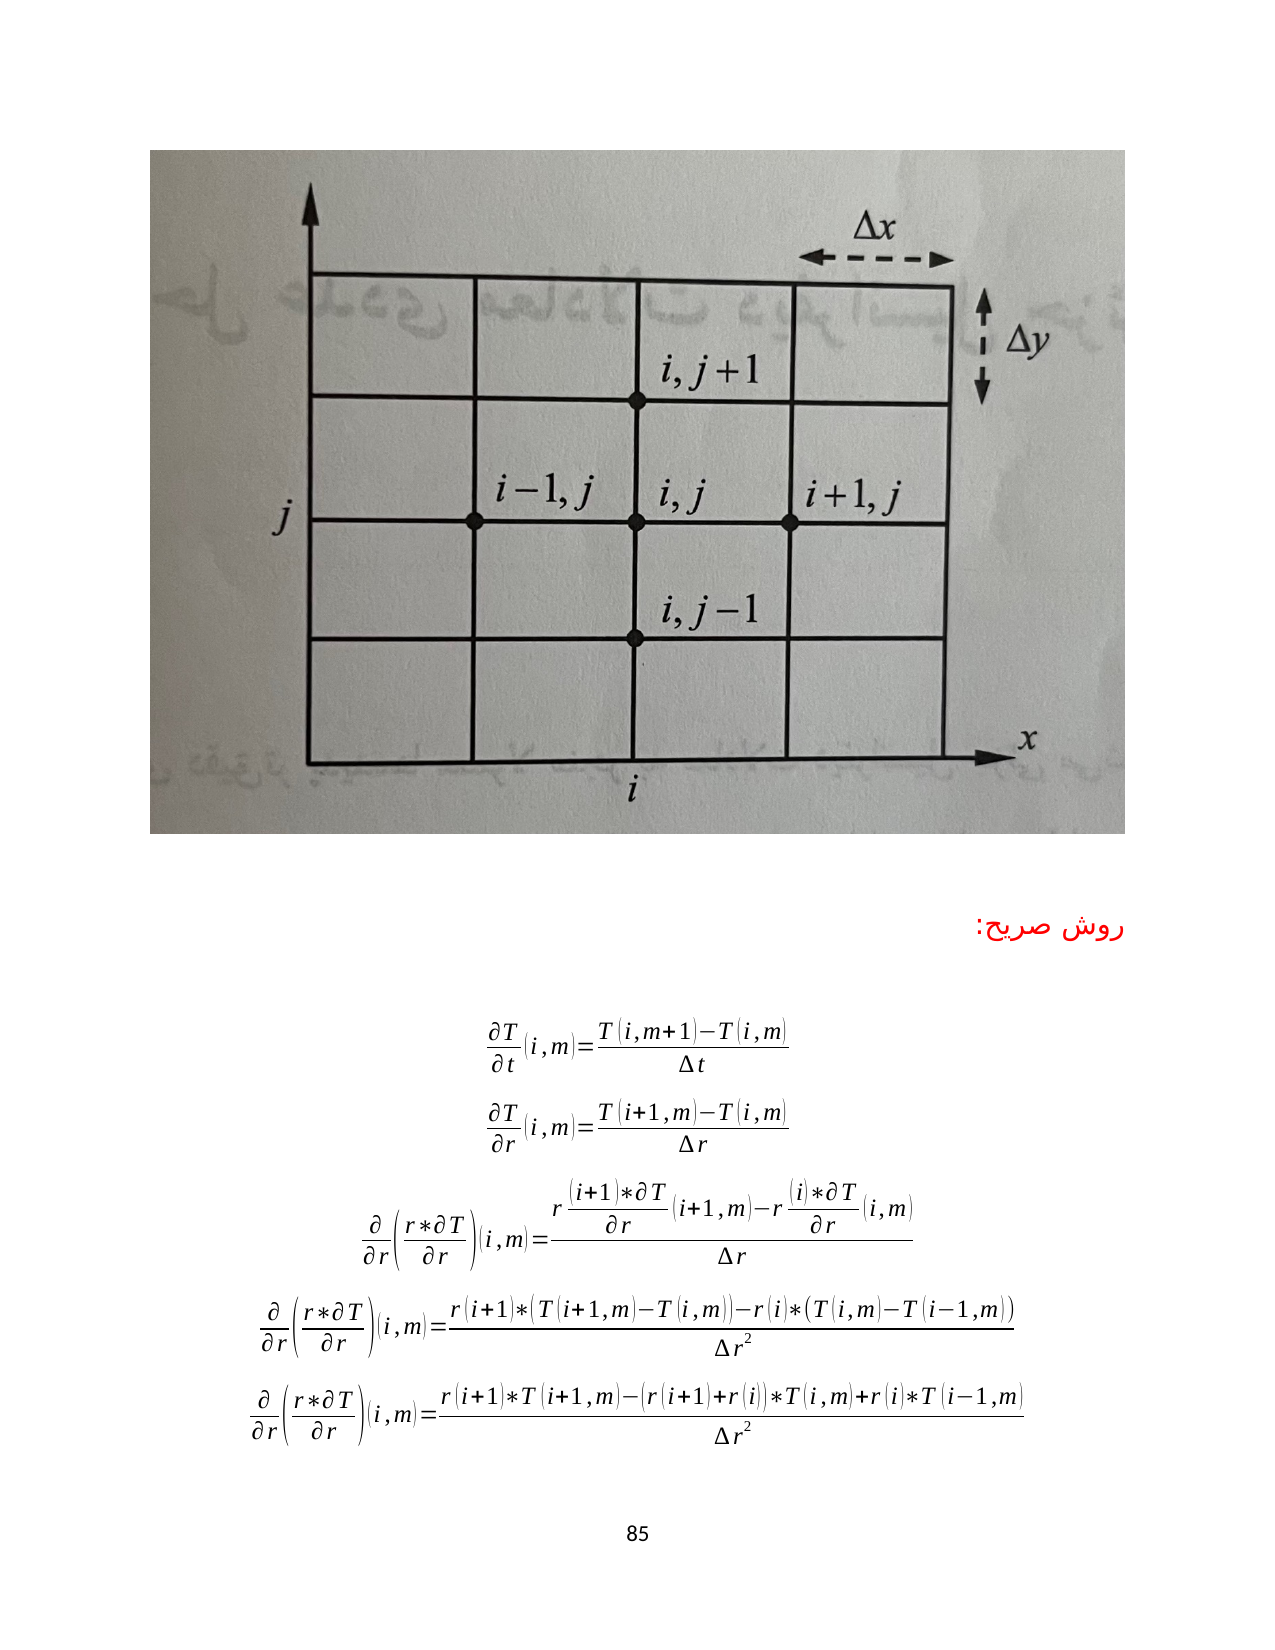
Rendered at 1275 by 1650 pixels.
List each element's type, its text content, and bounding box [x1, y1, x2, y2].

text روش صریح: [150, 907, 1125, 941]
picture [150, 150, 1125, 834]
